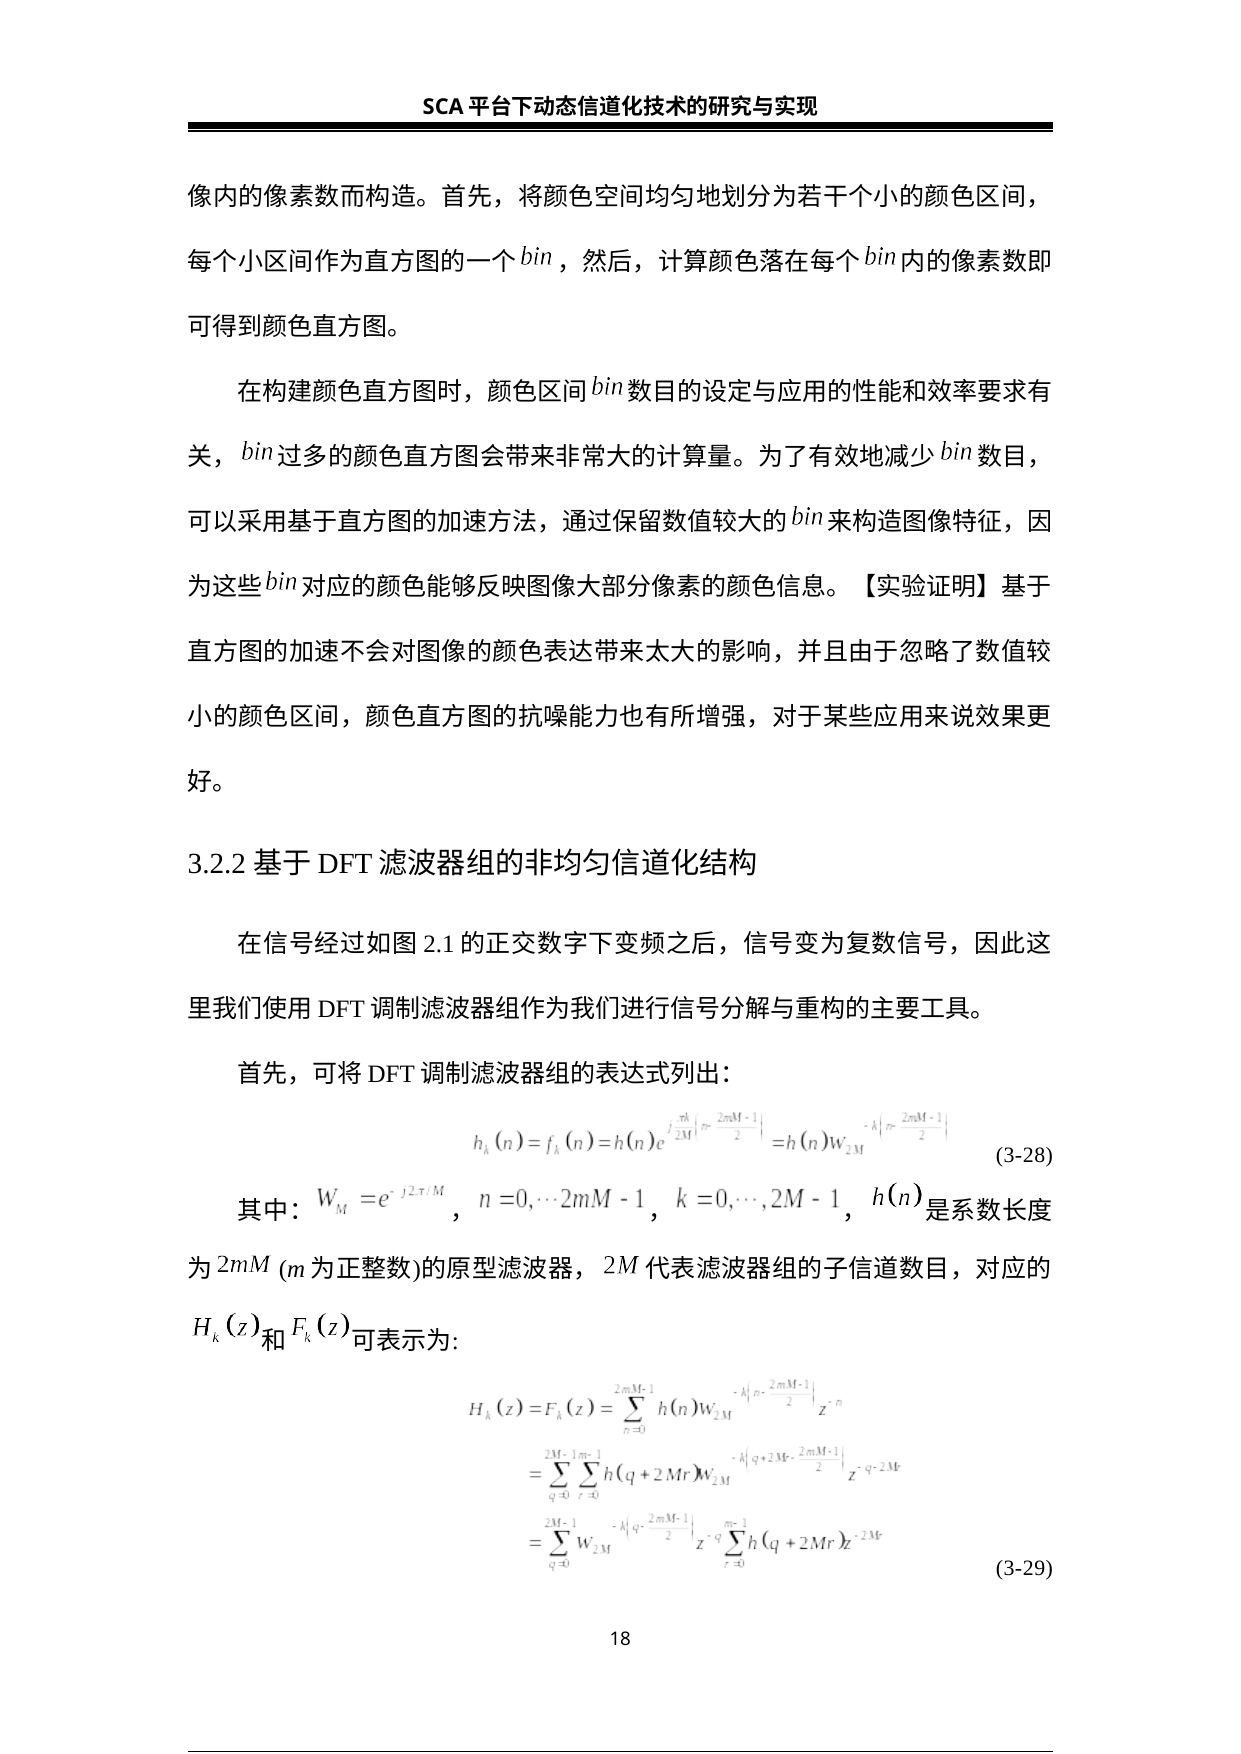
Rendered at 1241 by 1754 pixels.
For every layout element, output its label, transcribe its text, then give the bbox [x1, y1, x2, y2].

text (3-28) [187, 1104, 1053, 1169]
text 其中：，，，是系数长度为(m为正整数)的原型滤波器，代表滤波器组的子信道数目，对应的和可表示为: [187, 1169, 1053, 1364]
subtitle 3.2.2 基于DFT滤波器组的非均匀信道化结构 [187, 828, 1053, 893]
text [187, 162, 1053, 357]
text (3-29) [187, 1364, 1053, 1592]
text 首先，可将DFT调制滤波器组的表达式列出： [187, 1039, 1053, 1104]
text 在构建颜色直方图时，颜色区间数目的设定与应用的性能和效率要求有关，过多的颜色直方图会带来非常大的计算量。为了有效地减少数目，可以采用基于直方图的加速方法，通过保留数值较大的来构造图像特征，因为这些对应的颜色能够反映图像大部分像素的颜色信息。【实验证明】基于直方图的加速不会对图像的颜色表达带来太大的影响，并且由于忽略了数值较小的颜色区间，颜色直方图的抗噪能力也有所增强，对于某些应用来说效果更好。 [187, 357, 1053, 812]
text 在信号经过如图2.1的正交数字下变频之后，信号变为复数信号，因此这里我们使用DFT调制滤波器组作为我们进行信号分解与重构的主要工具。 [187, 909, 1053, 1039]
